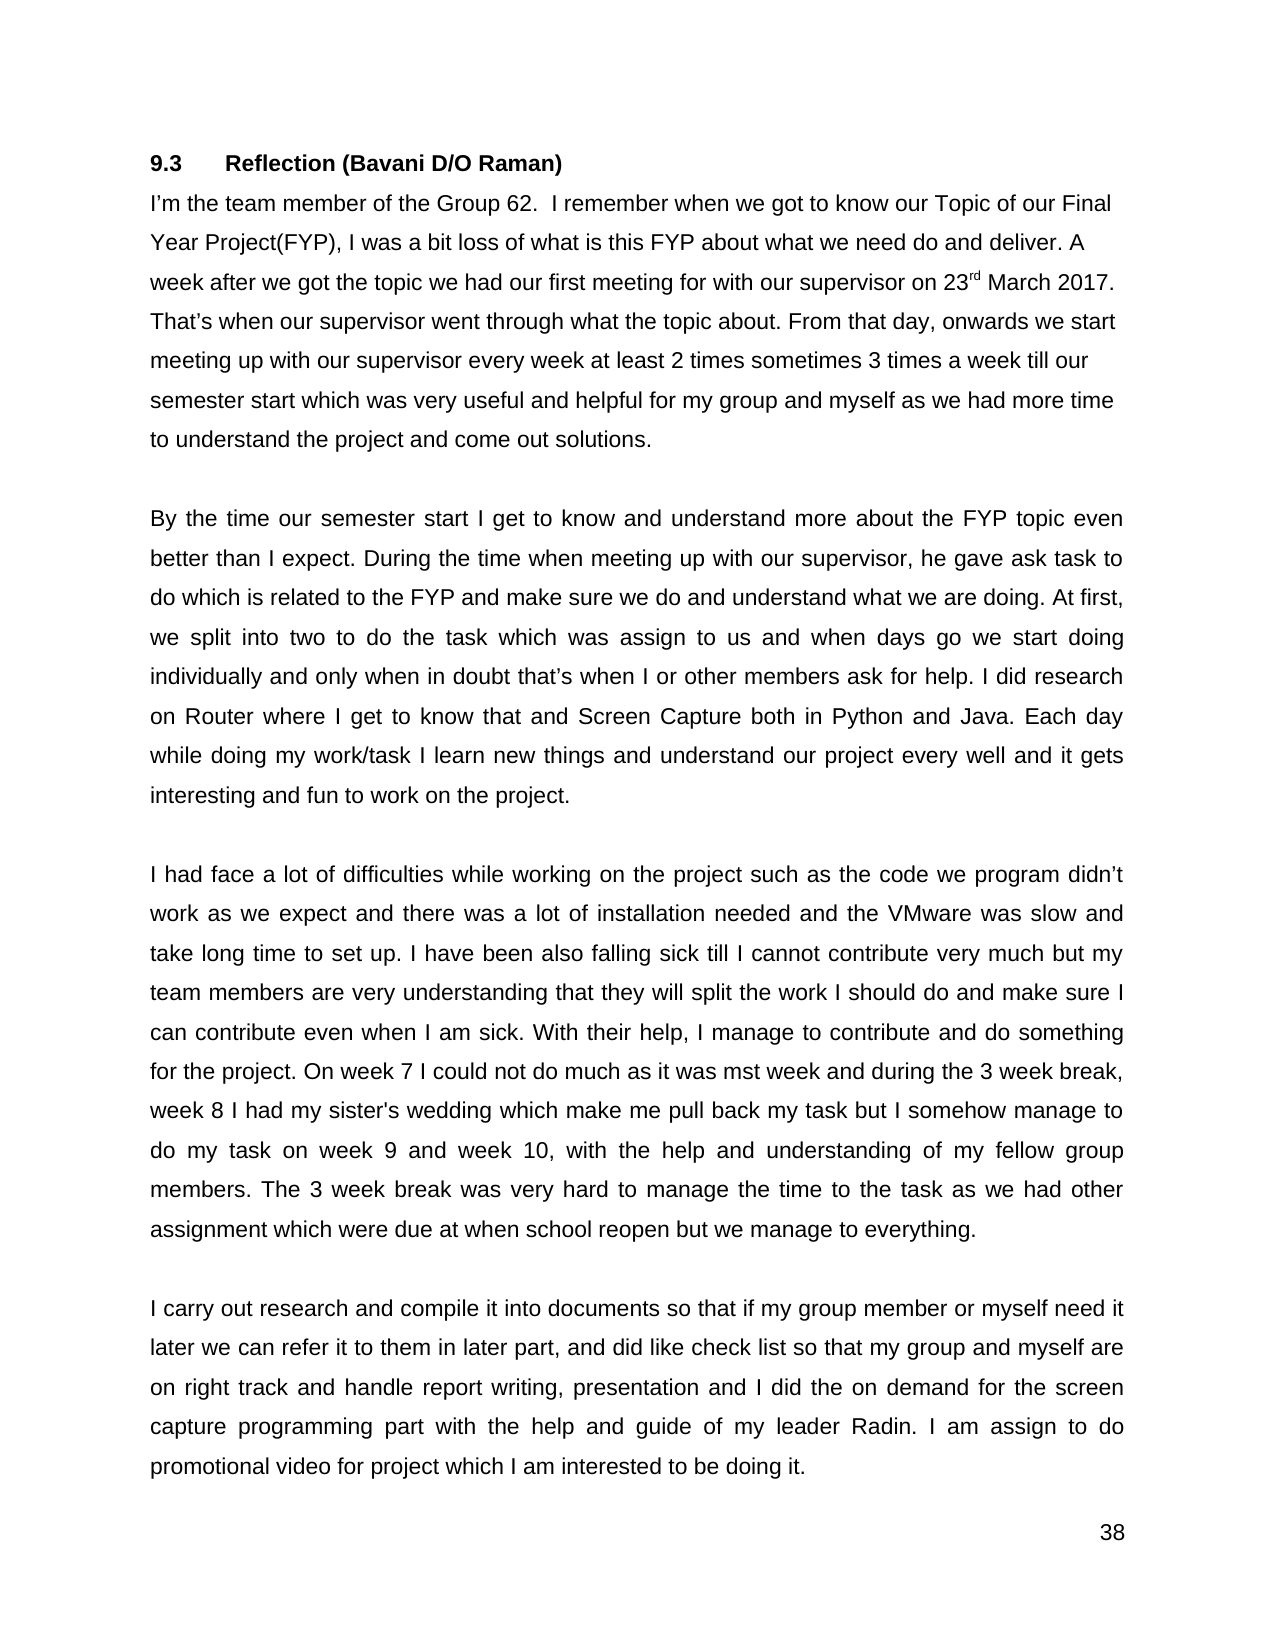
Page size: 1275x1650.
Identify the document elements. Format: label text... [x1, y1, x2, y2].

text I had face a lot of difficulties while working on the project such as the code we program didn’t work as we expect and there was a lot of installation needed and the VMware was slow and take long time to set up. I have been also falling sick till I cannot contribute very much but my team members are very understanding that they will split the work I should do and make sure I can contribute even when I am sick. With their help, I manage to contribute and do something for the project. On week 7 I could not do much as it was mst week and during the 3 week break, week 8 I had my sister's wedding which make me pull back my task but I somehow manage to do my task on week 9 and week 10, with the help and understanding of my fellow group members. The 3 week break was very hard to manage the time to the task as we had other assignment which were due at when school reopen but we manage to everything. [150, 861, 1125, 1242]
text By the time our semester start I get to know and understand more about the FYP topic even better than I expect. During the time when meeting up with our supervisor, he gave ask task to do which is related to the FYP and make sure we do and understand what we are doing. At first, we split into two to do the task which was assign to us and when days go we start doing individually and only when in doubt that’s when I or other members ask for help. I did research on Router where I get to know that and Screen Capture both in Python and Java. Each day while doing my work/task I learn new things and understand our project every well and it gets interesting and fun to work on the project. [150, 505, 1125, 808]
text I carry out research and compile it into documents so that if my group member or myself need it later we can refer it to them in later part, and did like check list so that my group and myself are on right track and handle report writing, presentation and I did the on demand for the screen capture programming part with the help and guide of my leader Radin. I am assign to do promotional video for project which I am interested to be doing it. [150, 1295, 1125, 1479]
text 9.3 Reflection (Bavani D/O Raman) I’m the team member of the Group 62. I remember when we got to know our Topic of our Final Year Project(FYP), I was a bit loss of what is this FYP about what we need do and deliver. A week after we got the topic we had our first meeting for with our supervisor on 23rd March 2017. That’s when our supervisor went through what the topic about. From that day, onwards we start meeting up with our supervisor every week at least 2 times sometimes 3 times a week till our semester start which was very useful and helpful for my group and myself as we had more time to understand the project and come out solutions. [150, 150, 1125, 453]
